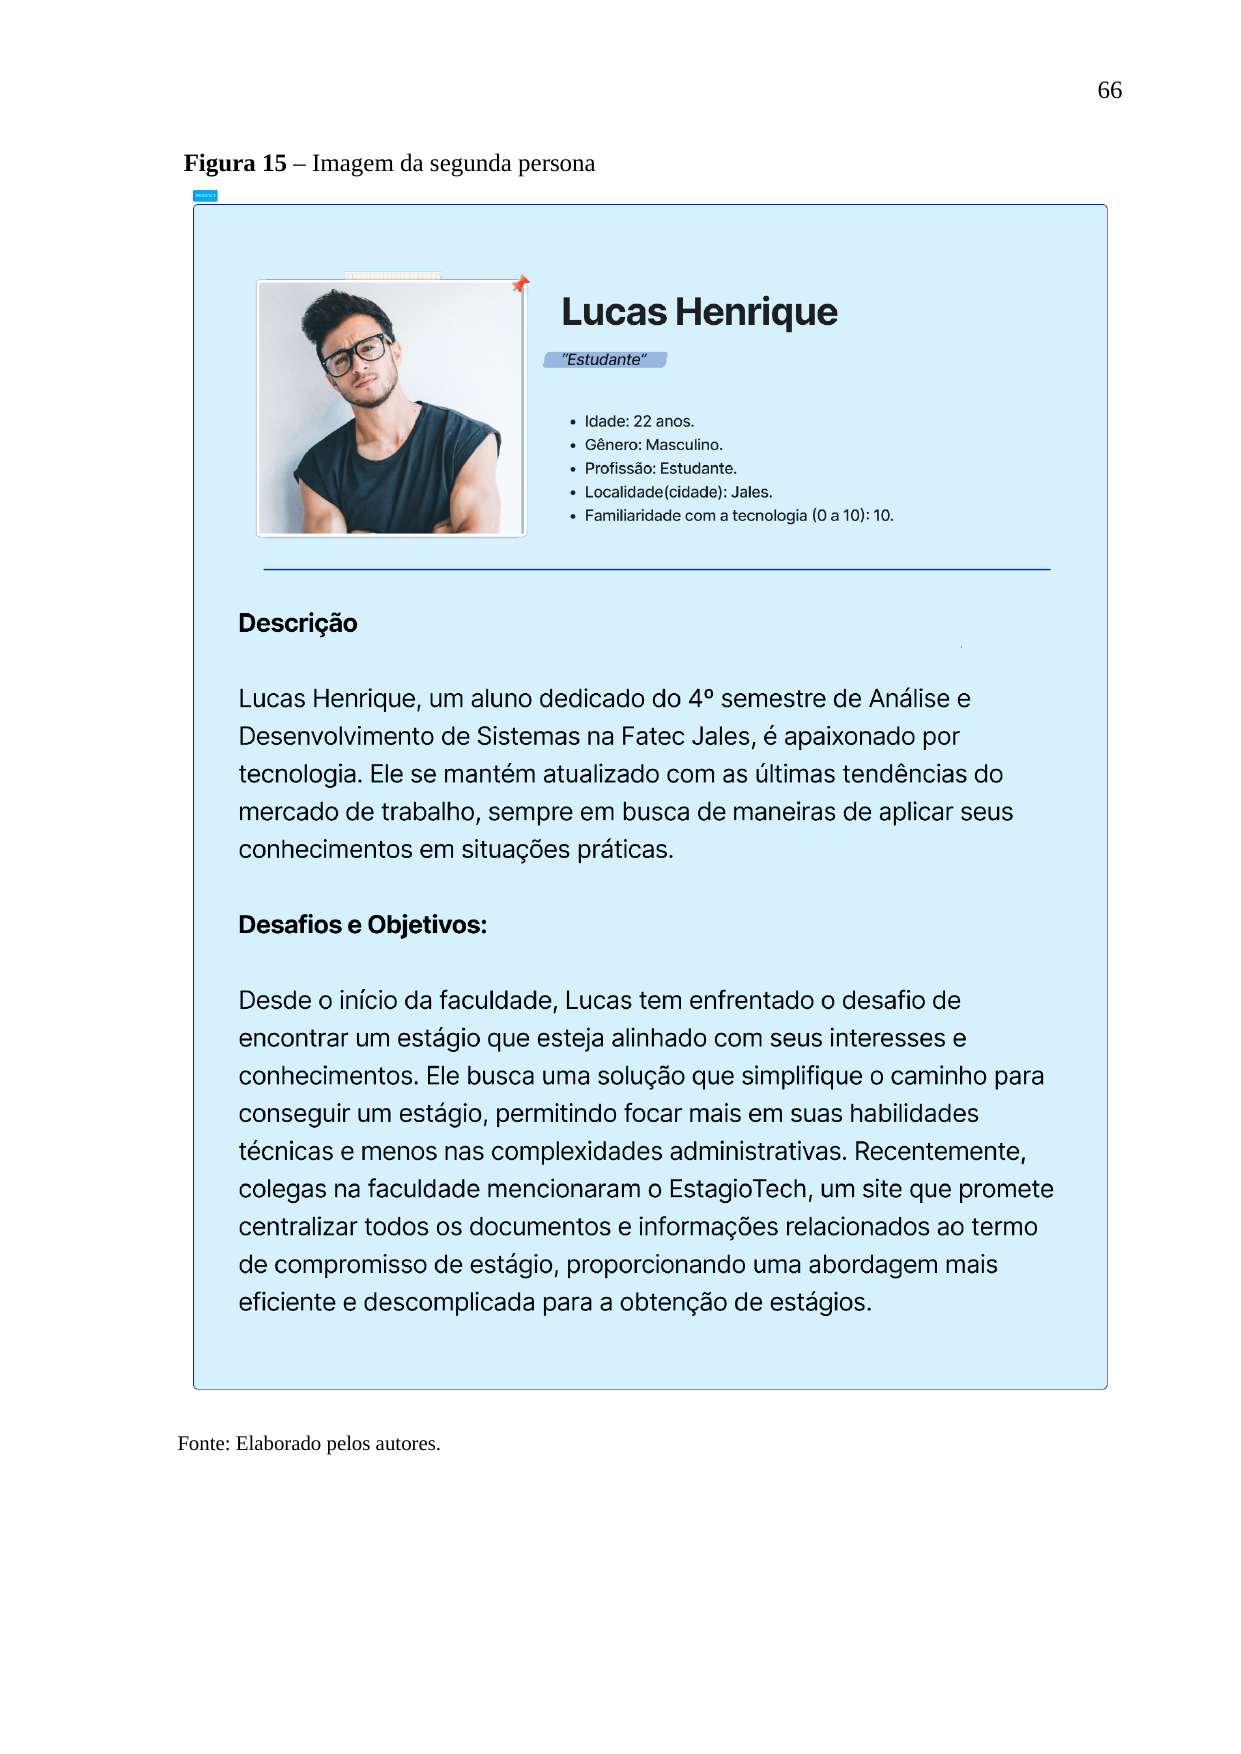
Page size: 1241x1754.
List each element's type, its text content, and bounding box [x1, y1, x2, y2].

text Figura 15 – Imagem da segunda persona [177, 148, 1122, 176]
text Fonte: Elaborado pelos autores. [177, 1405, 1122, 1455]
picture [177, 188, 1123, 1405]
